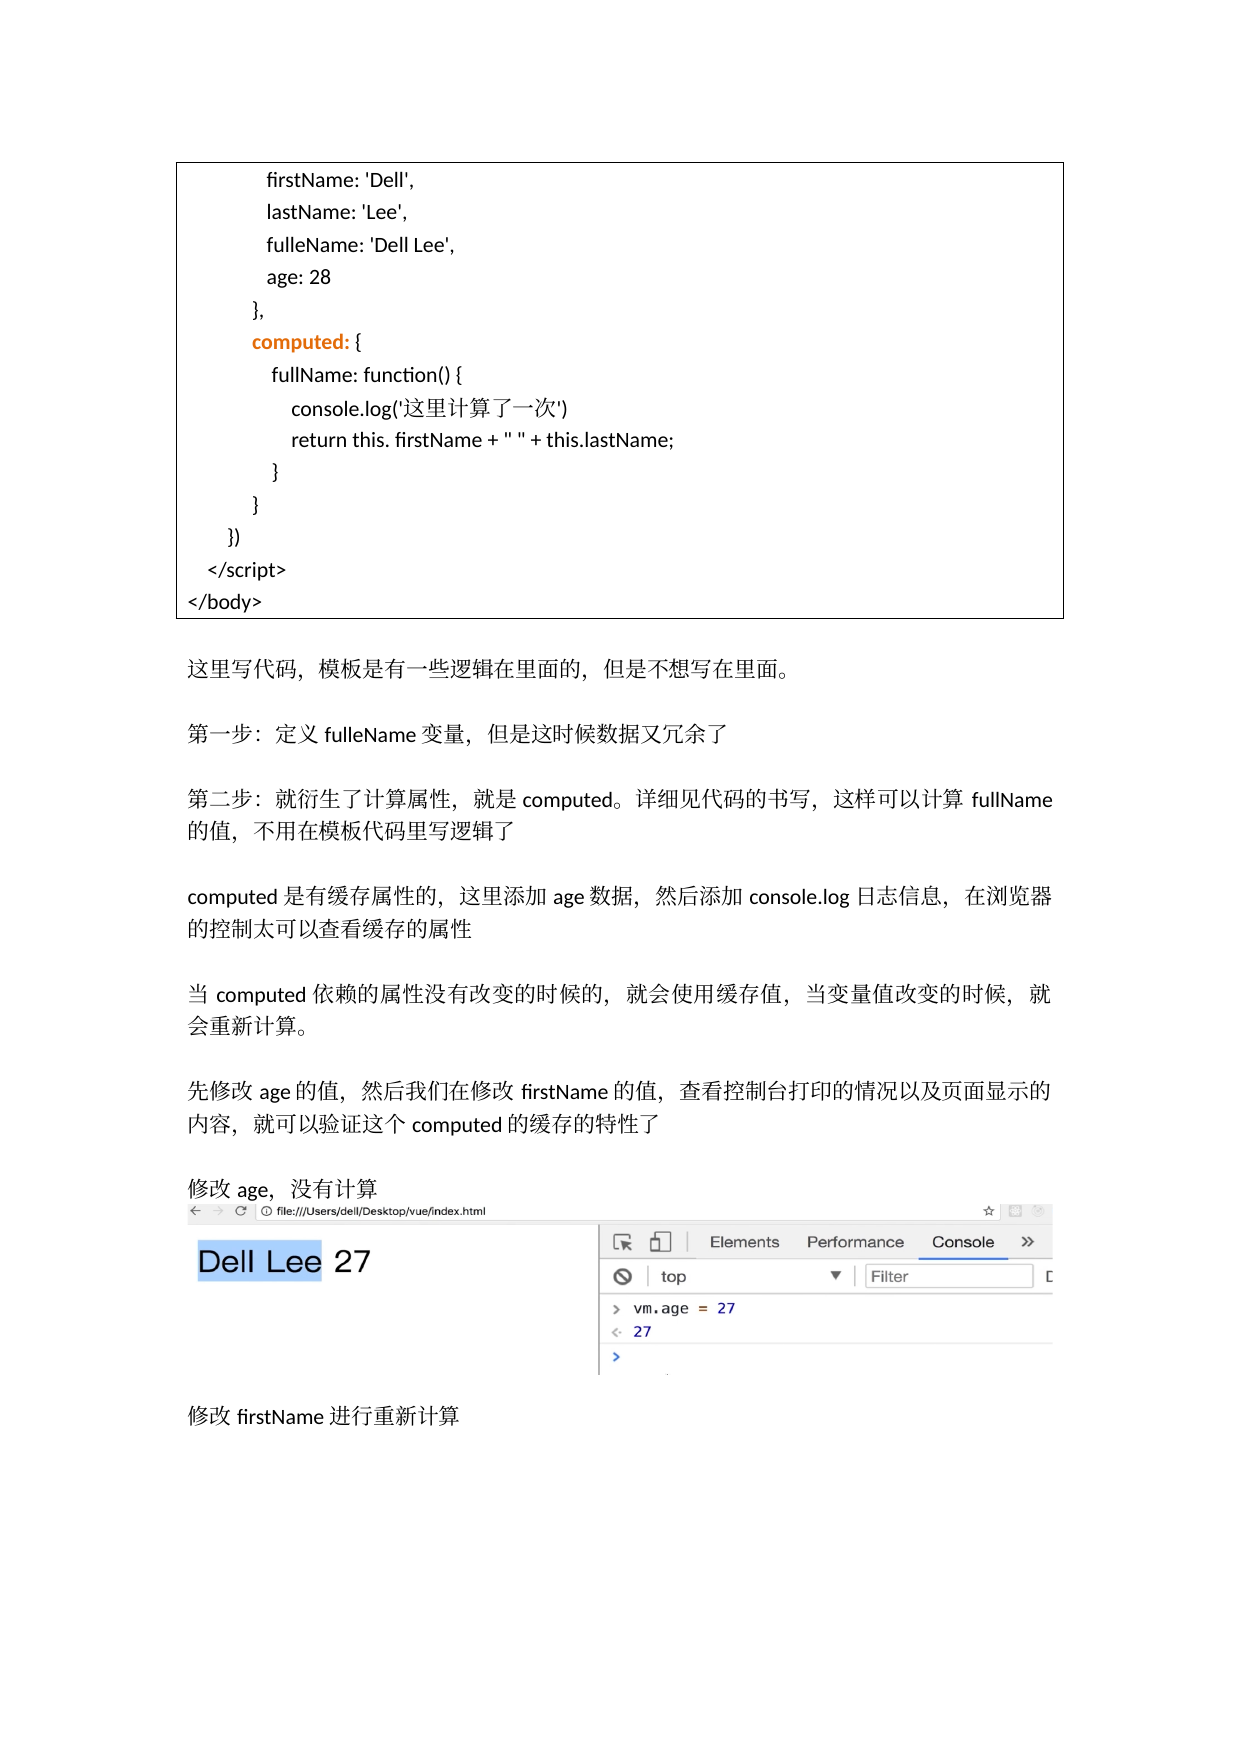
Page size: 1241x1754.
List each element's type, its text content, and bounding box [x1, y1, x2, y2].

text 修改 firstName 进行重新计算 [187, 1399, 1053, 1432]
text 第二步：就衍生了计算属性，就是computed。详细见代码的书写，这样可以计算 fullName的值，不用在模板代码里写逻辑了 [187, 782, 1053, 847]
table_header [177, 163, 1063, 618]
text 这里写代码，模板是有一些逻辑在里面的，但是不想写在里面。 [187, 652, 1053, 684]
text computed 是有缓存属性的，这里添加 age 数据，然后添加 console.log 日志信息，在浏览器的控制太可以查看缓存的属性 [187, 879, 1053, 944]
text 当 computed 依赖的属性没有改变的时候的，就会使用缓存值，当变量值改变的时候，就会重新计算。 [187, 977, 1053, 1042]
text 第一步：定义 fulleName 变量，但是这时候数据又冗余了 [187, 717, 1053, 749]
text 修改 age，没有计算 [187, 1172, 1053, 1204]
text 先修改 age 的值，然后我们在修改 firstName 的值，查看控制台打印的情况以及页面显示的内容，就可以验证这个 computed 的缓存的特性了 [187, 1074, 1053, 1139]
picture [187, 1204, 1053, 1375]
